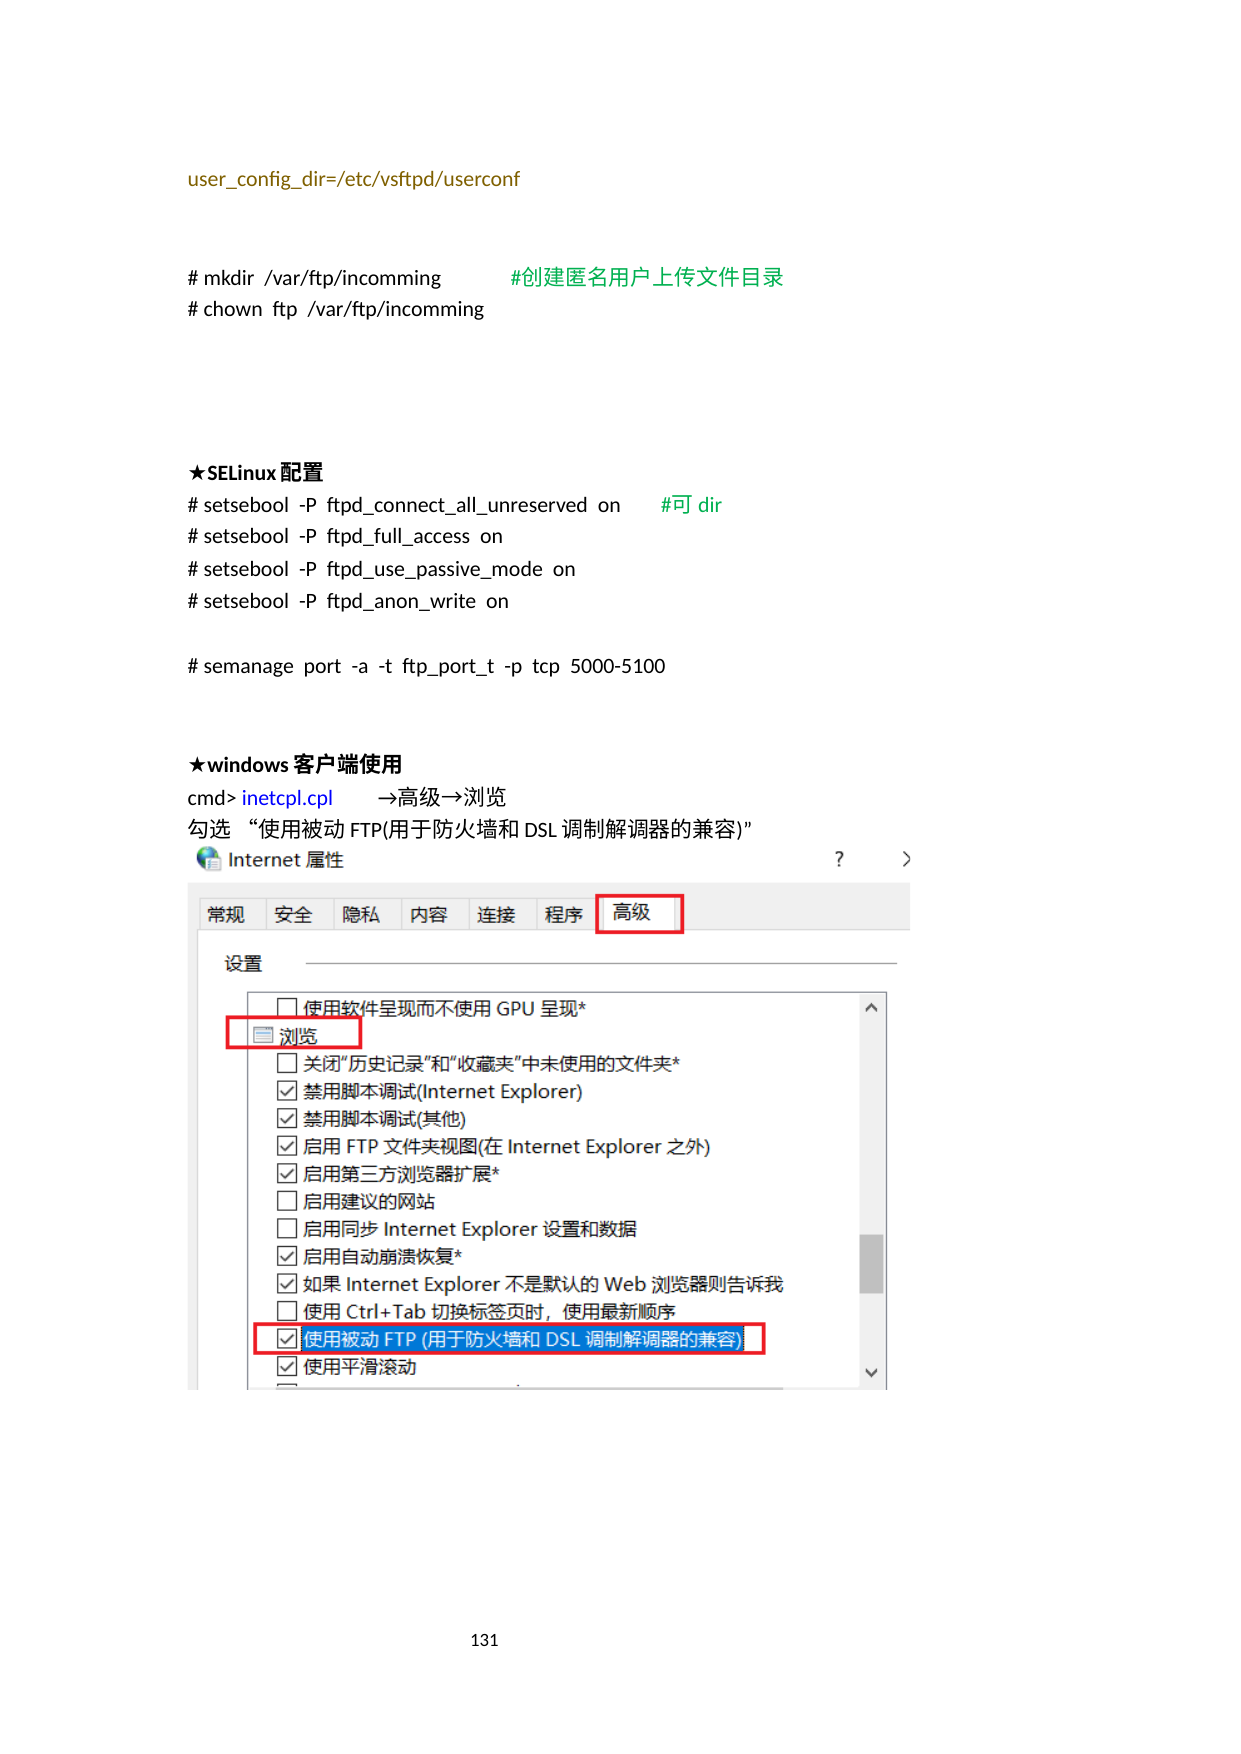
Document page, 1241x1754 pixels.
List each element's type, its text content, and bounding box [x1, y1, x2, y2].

text cmd> inetcpl.cpl →高级→浏览 [187, 779, 1053, 812]
text # semanage port -a -t ftp_port_t -p tcp 5000-5100 [187, 649, 1053, 682]
text # setsebool -P ftpd_connect_all_unreserved on #可dir [187, 487, 1053, 519]
picture [187, 844, 911, 1390]
text 勾选 “使用被动FTP(用于防火墙和DSL调制解调器的兼容)” [187, 812, 1053, 844]
text # setsebool -P ftpd_full_access on [187, 519, 1053, 552]
text # setsebool -P ftpd_use_passive_mode on [187, 552, 1053, 584]
text ★SELinux配置 [187, 454, 1053, 487]
text # setsebool -P ftpd_anon_write on [187, 584, 1053, 617]
text ★windows客户端使用 [187, 747, 1053, 779]
text # chown ftp /var/ftp/incomming [187, 292, 1053, 324]
text # mkdir /var/ftp/incomming #创建匿名用户上传文件目录 [187, 259, 1053, 292]
text user_config_dir=/etc/vsftpd/userconf [187, 162, 1053, 194]
